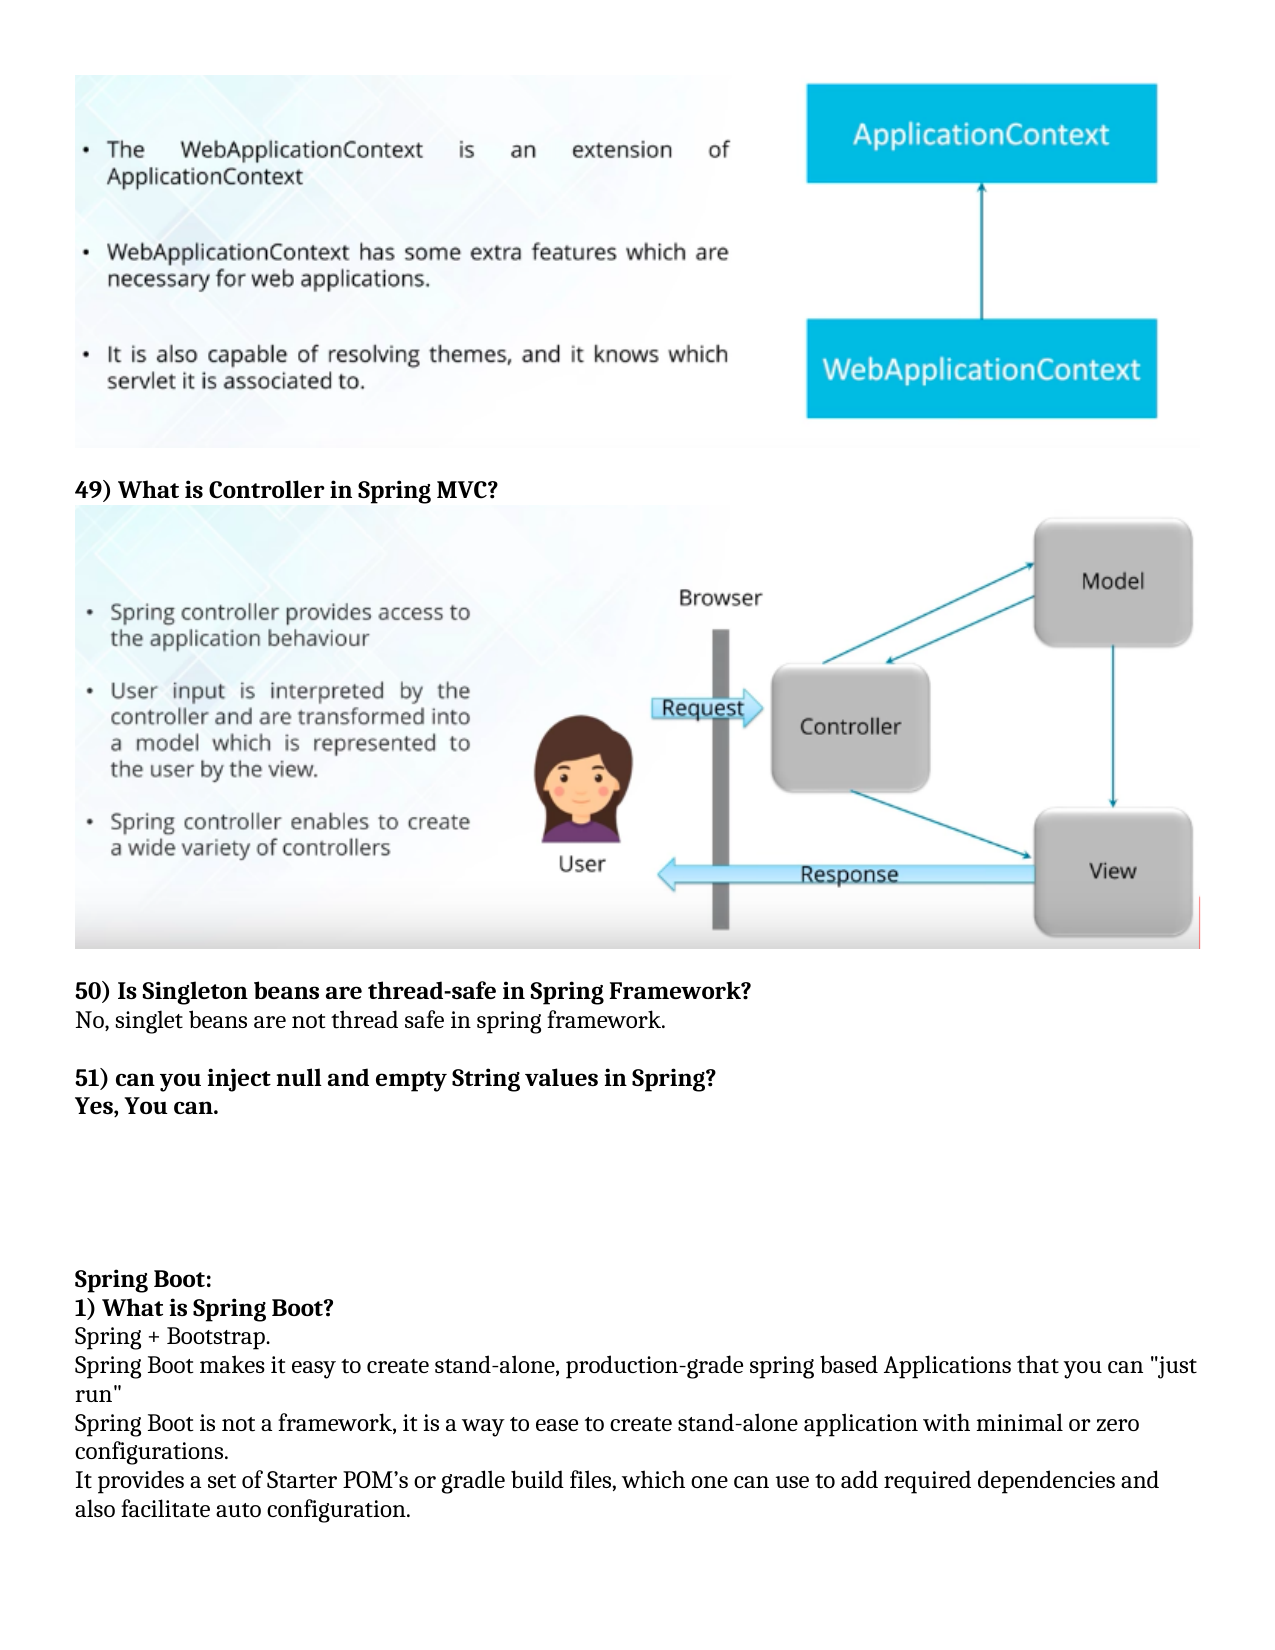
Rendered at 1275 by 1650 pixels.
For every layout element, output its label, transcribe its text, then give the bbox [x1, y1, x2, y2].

picture [75, 75, 1200, 448]
text Spring Boot makes it easy to create stand-alone, production-grade spring based Applications that you can "just run" [75, 1351, 1200, 1408]
text Spring + Bootstrap. [75, 1322, 1200, 1351]
text 51) can you inject null and empty String values in Spring? [75, 1063, 1200, 1092]
text It provides a set of Starter POM’s or gradle build files, which one can use to add required dependencies and also facilitate auto configuration. [75, 1466, 1200, 1523]
text No, singlet beans are not thread safe in spring framework. [75, 1006, 1200, 1035]
text Spring Boot: [75, 1265, 1200, 1293]
text Spring Boot is not a framework, it is a way to ease to create stand-alone application with minimal or zero configurations. [75, 1408, 1200, 1466]
text 1) What is Spring Boot? [75, 1293, 1200, 1322]
text 50) Is Singleton beans are thread-safe in Spring Framework? [75, 977, 1200, 1006]
picture [75, 505, 1200, 949]
text 49) What is Controller in Spring MVC? [75, 476, 1200, 505]
text Yes, You can. [75, 1092, 1200, 1121]
